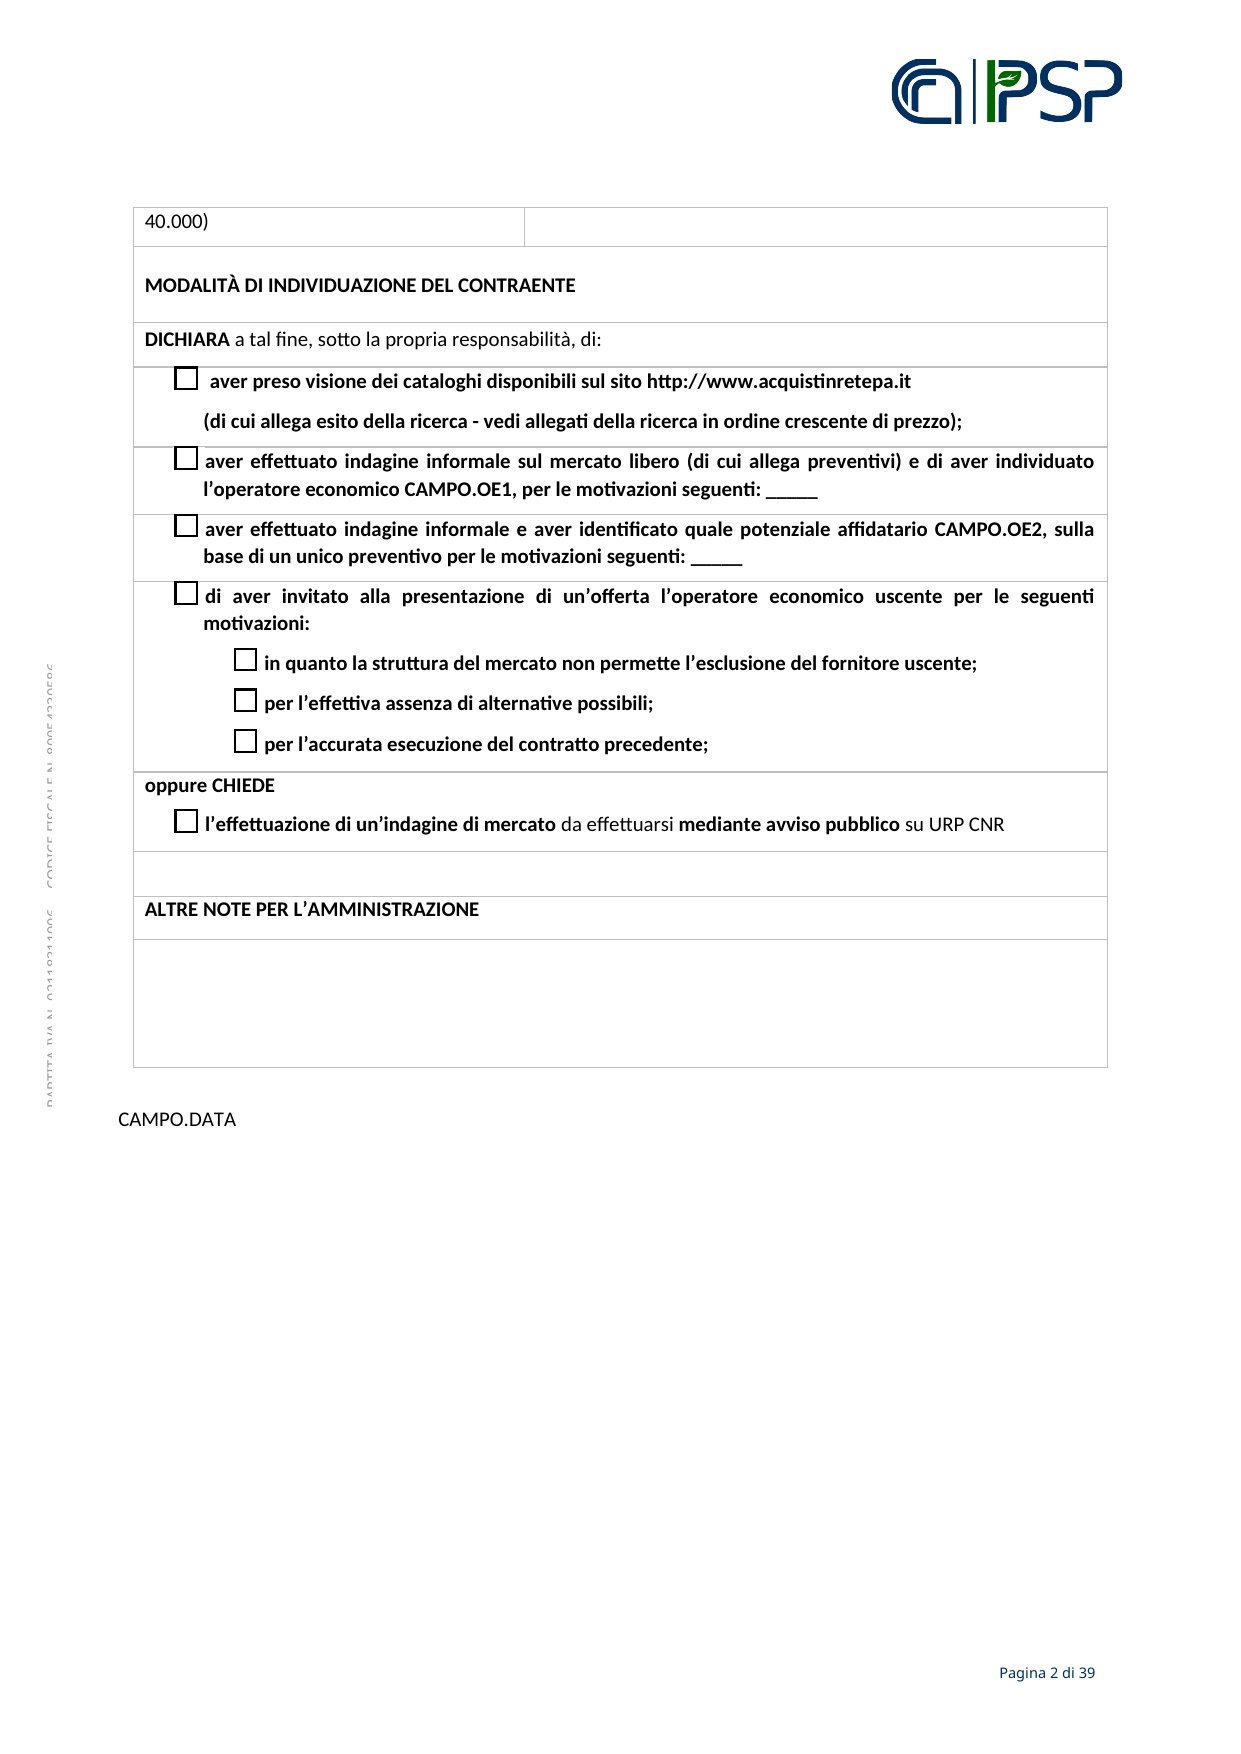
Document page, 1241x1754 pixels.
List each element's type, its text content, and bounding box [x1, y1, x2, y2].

picture [891, 59, 1123, 124]
table_cell [134, 852, 1107, 896]
table_cell oppure CHIEDE l’effettuazione di un’indagine di mercato da effettuarsi mediante avviso pubblico su URP CNR [134, 773, 1107, 851]
text CAMPO.DATA [118, 1106, 1122, 1131]
table_cell aver preso visione dei cataloghi disponibili sul sito http://www.acquistinretepa.it (di cui allega esito della ricerca - vedi allegati della ricerca in ordine crescente di prezzo); [134, 368, 1107, 446]
table_cell aver effettuato indagine informale e aver identificato quale potenziale affidatario CAMPO.OE2, sulla base di un unico preventivo per le motivazioni seguenti: _____ [134, 515, 1107, 581]
table_cell DICHIARA a tal fine, sotto la propria responsabilità, di: [134, 323, 1107, 366]
table_cell aver effettuato indagine informale sul mercato libero (di cui allega preventivi) e di aver individuato l’operatore economico CAMPO.OE1, per le motivazioni seguenti: _____ [134, 448, 1107, 514]
table_cell MODALITÀ DI INDIVIDUAZIONE DEL CONTRAENTE [134, 247, 1107, 322]
table_cell [525, 208, 1107, 246]
table_cell di aver invitato alla presentazione di un’offerta l’operatore economico uscente per le seguenti motivazioni: in quanto la struttura del mercato non permette l’esclusione del fornitore uscente; per l’effettiva assenza di alternative possibili; per l’accurata esecuzione del contratto precedente; [134, 582, 1107, 771]
table_cell ALTRE NOTE PER L’AMMINISTRAZIONE [134, 897, 1107, 938]
table_cell [134, 940, 1107, 1067]
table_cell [134, 208, 524, 246]
